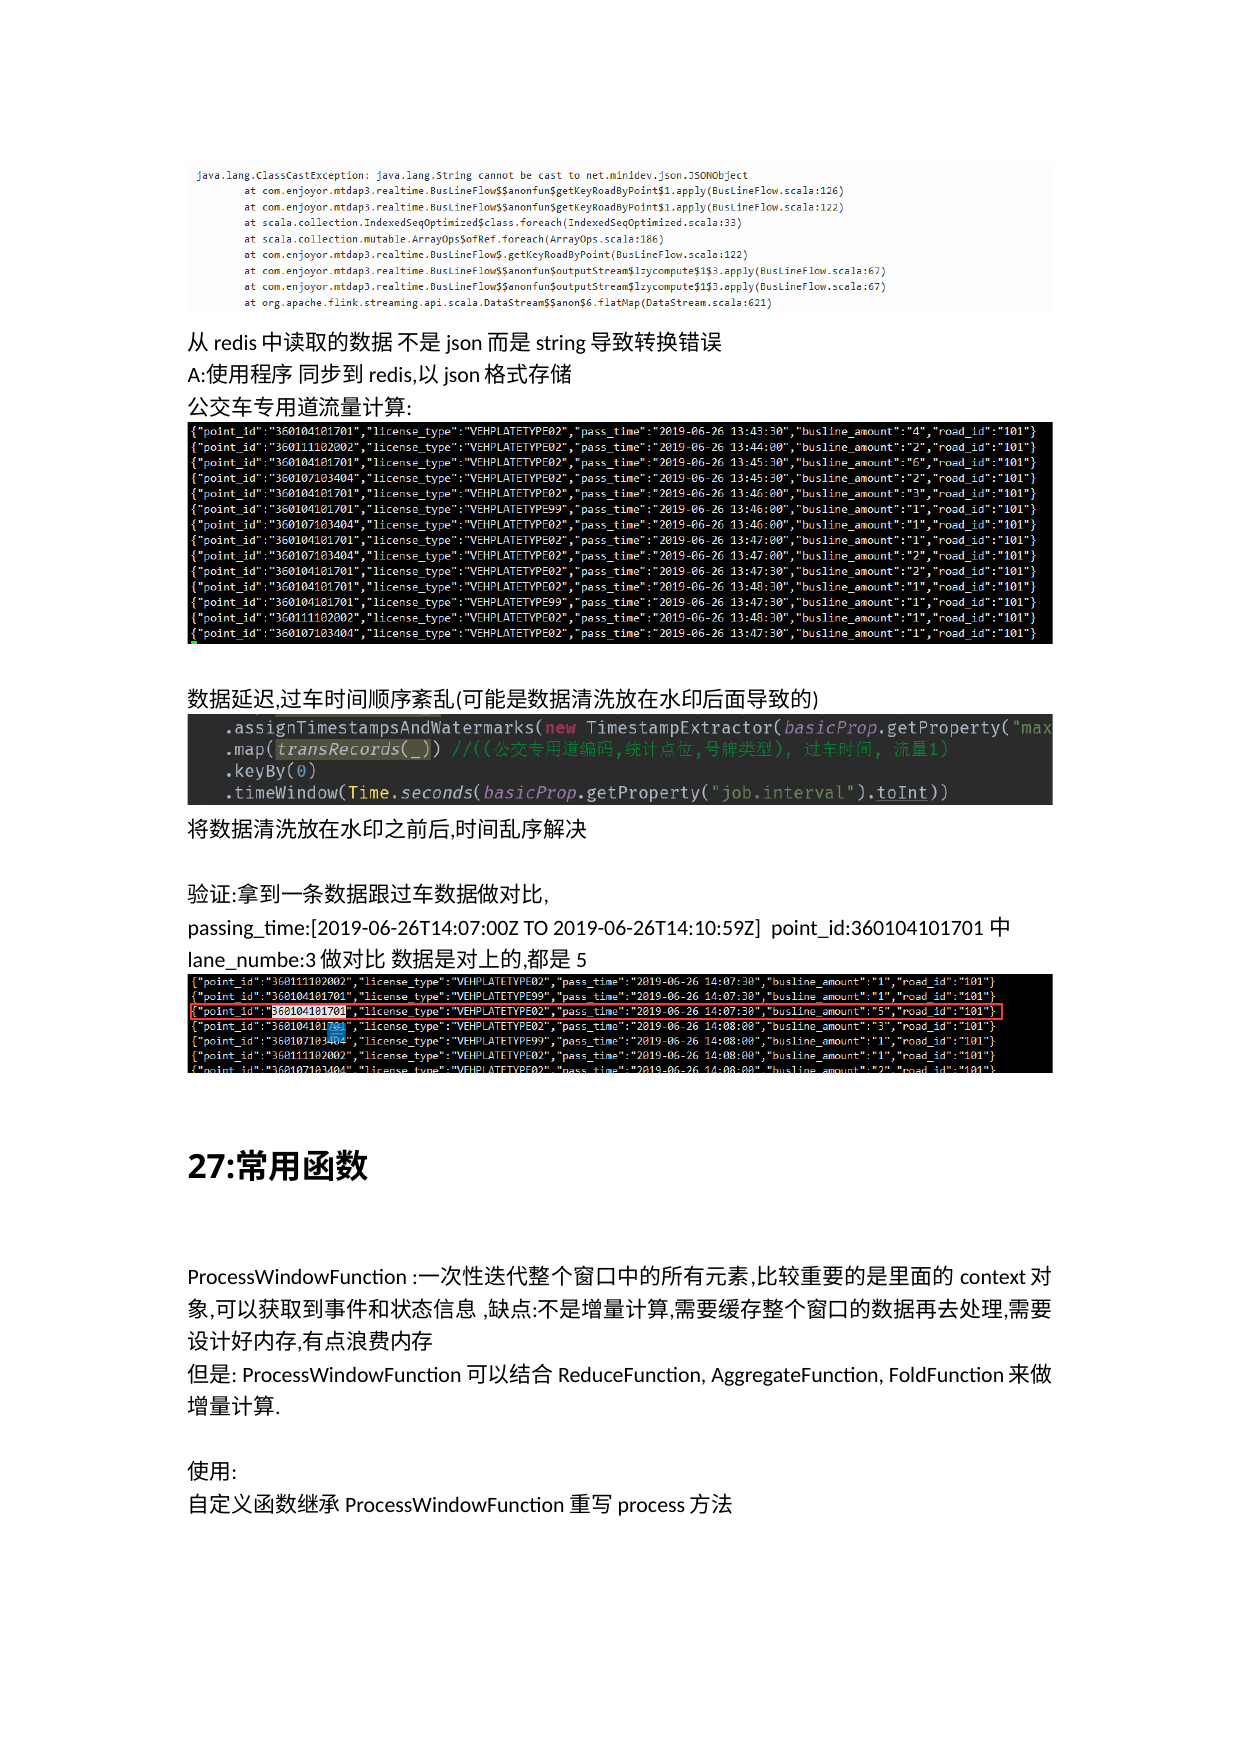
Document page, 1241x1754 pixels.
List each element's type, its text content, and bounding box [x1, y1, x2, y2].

picture [187, 714, 1053, 805]
text 但是: ProcessWindowFunction可以结合ReduceFunction, AggregateFunction, FoldFunction来做增量计算. [187, 1356, 1053, 1421]
text 将数据清洗放在水印之前后,时间乱序解决 [187, 812, 1053, 844]
text A:使用程序 同步到redis,以json格式存储 [187, 357, 1053, 389]
text 数据延迟,过车时间顺序紊乱(可能是数据清洗放在水印后面导致的) [187, 682, 1053, 714]
picture [187, 422, 1053, 644]
text passing_time:[2019-06-26T14:07:00Z TO 2019-06-26T14:10:59Z] point_id:360104101701 中 [187, 909, 1053, 942]
text 从redis中读取的数据 不是json 而是string 导致转换错误 [187, 324, 1053, 357]
text lane_numbe:3做对比 数据是对上的,都是5 [187, 942, 1053, 974]
text 自定义函数继承ProcessWindowFunction 重写process方法 [187, 1486, 1053, 1519]
text 公交车专用道流量计算: [187, 389, 1053, 422]
subtitle 27:常用函数 [187, 1132, 1053, 1197]
text 使用: [187, 1454, 1053, 1486]
picture [187, 162, 1053, 311]
picture [187, 974, 1053, 1073]
text 验证:拿到一条数据跟过车数据做对比, [187, 877, 1053, 909]
text ProcessWindowFunction :一次性迭代整个窗口中的所有元素,比较重要的是里面的context对象,可以获取到事件和状态信息 ,缺点:不是增量计算,需要缓存整个窗口的数据再去处理,需要设计好内存,有点浪费内存 [187, 1259, 1053, 1356]
